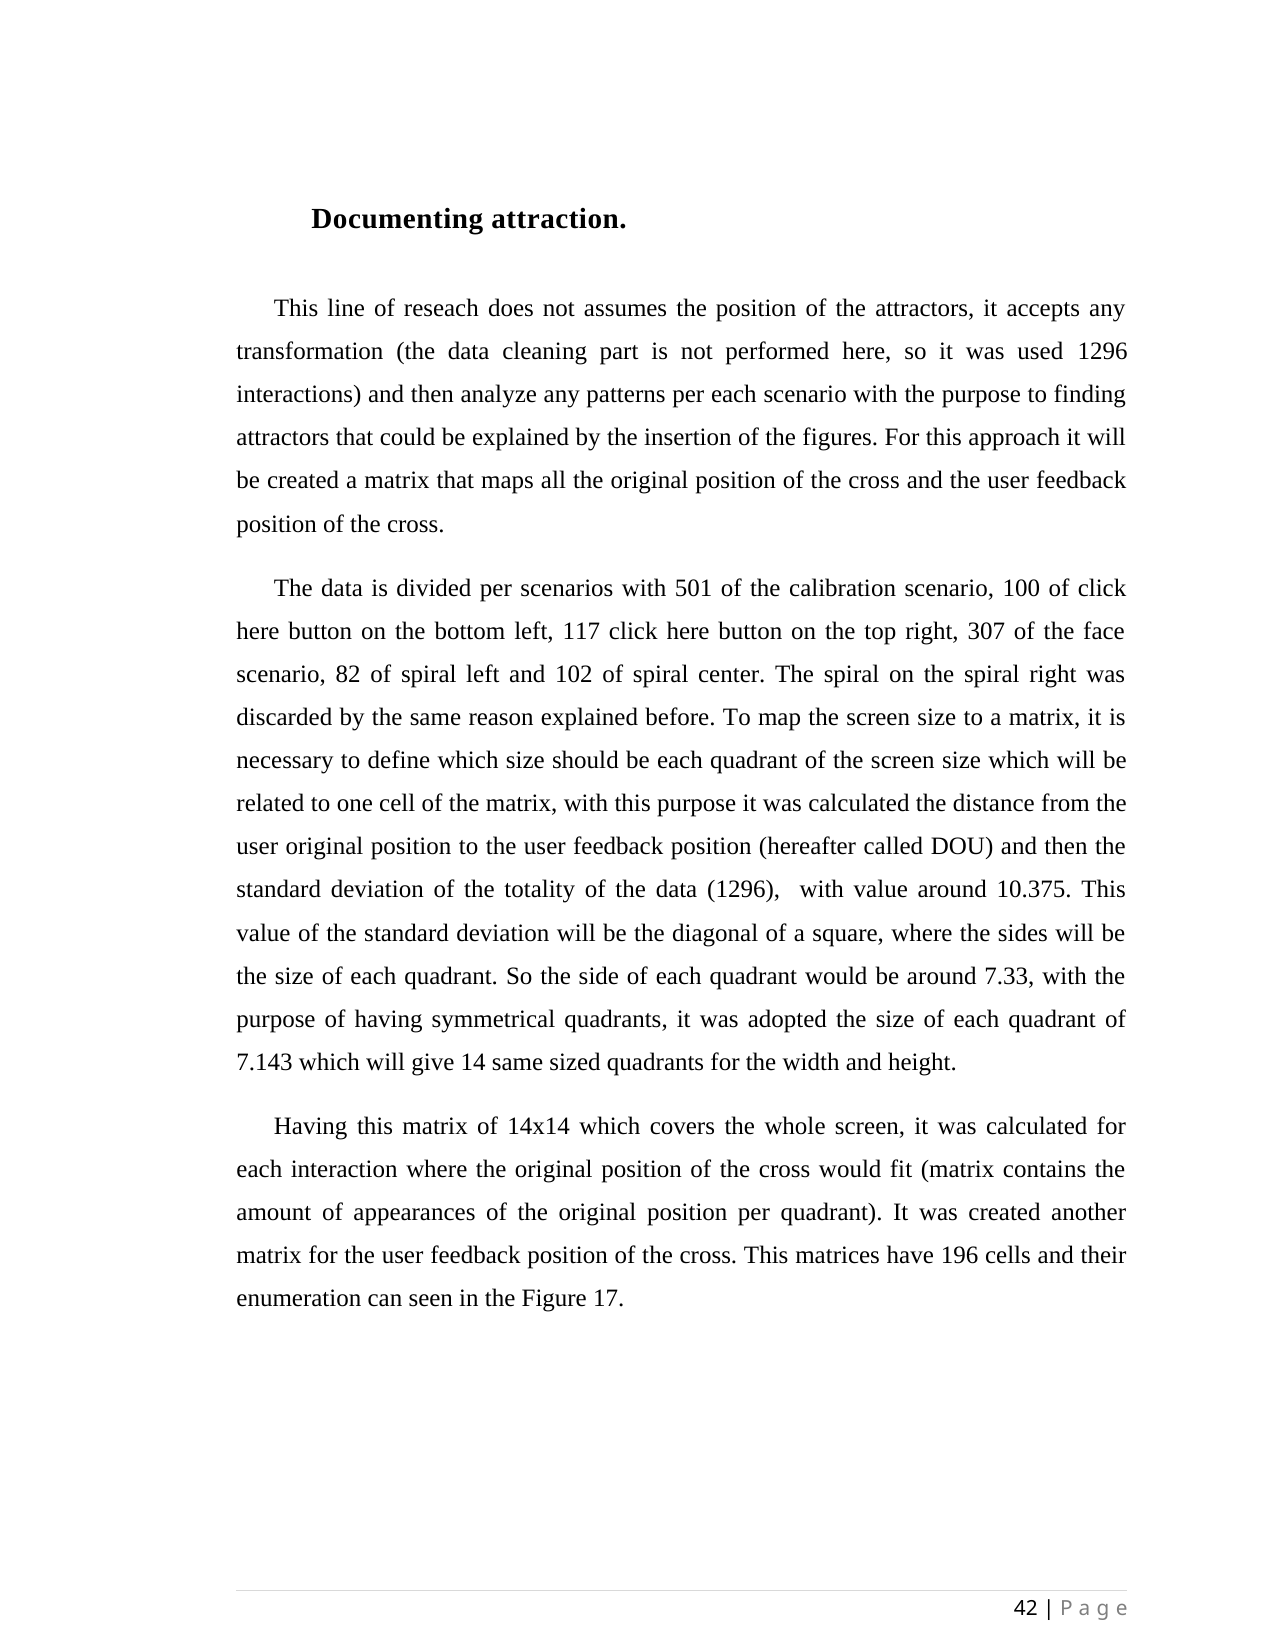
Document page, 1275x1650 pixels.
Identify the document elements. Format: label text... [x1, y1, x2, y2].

text The data is divided per scenarios with 501 of the calibration scenario, 100 of click here button on the bottom left, 117 click here button on the top right, 307 of the face scenario, 82 of spiral left and 102 of spiral center. The spiral on the spiral right was discarded by the same reason explained before. To map the screen size to a matrix, it is necessary to define which size should be each quadrant of the screen size which will be related to one cell of the matrix, with this purpose it was calculated the distance from the user original position to the user feedback position (hereafter called DOU) and then the standard deviation of the totality of the data (1296), with value around 10.375. This value of the standard deviation will be the diagonal of a square, where the sides will be the size of each quadrant. So the side of each quadrant would be around 7.33, with the purpose of having symmetrical quadrants, it was adopted the size of each quadrant of 7.143 which will give 14 same sized quadrants for the width and height. [236, 573, 1127, 1076]
subtitle Documenting attraction. [236, 201, 1127, 235]
text This line of reseach does not assumes the position of the attractors, it accepts any transformation (the data cleaning part is not performed here, so it was used 1296 interactions) and then analyze any patterns per each scenario with the purpose to finding attractors that could be explained by the insertion of the figures. For this approach it will be created a matrix that maps all the original position of the cross and the user feedback position of the cross. [236, 293, 1127, 537]
text Having this matrix of 14x14 which covers the whole screen, it was calculated for each interaction where the original position of the cross would fit (matrix contains the amount of appearances of the original position per quadrant). It was created another matrix for the user feedback position of the cross. This matrices have 196 cells and their enumeration can seen in the Figure 17. [236, 1111, 1127, 1312]
